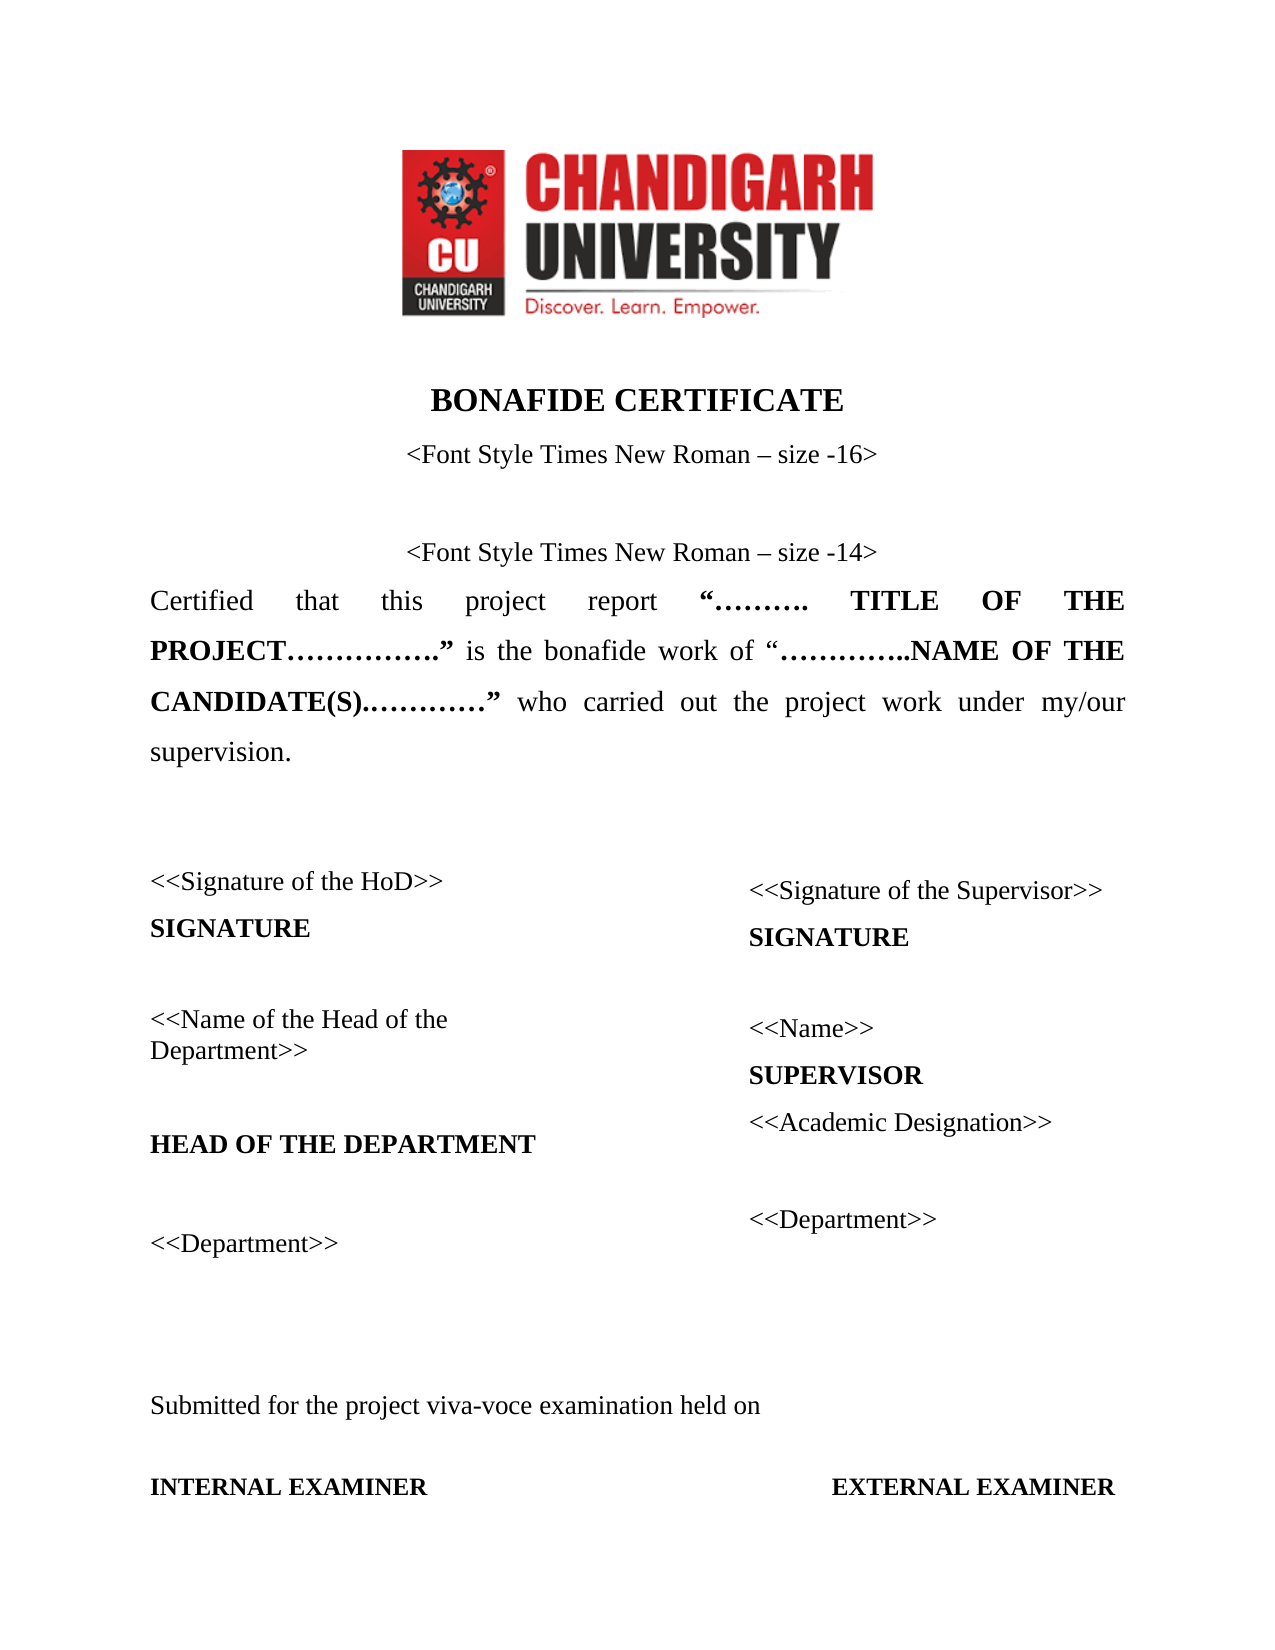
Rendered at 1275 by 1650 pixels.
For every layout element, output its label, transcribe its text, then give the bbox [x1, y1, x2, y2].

text <<Academic Designation>> [748, 1106, 1137, 1137]
text Submitted for the project viva-voce examination held on [150, 1389, 1137, 1420]
text <<Department>> [150, 1227, 609, 1258]
subtitle HEAD OF THE DEPARTMENT [150, 1128, 609, 1159]
text <Font Style Times New Roman – size -16> [406, 438, 1137, 469]
subtitle SIGNATURE [748, 921, 1137, 952]
text <Font Style Times New Roman – size -14> [406, 537, 1137, 568]
text <<Signature of the Supervisor>> [748, 874, 1137, 906]
text SIGNATURE [150, 912, 609, 943]
subtitle SUPERVISOR [748, 1059, 1137, 1091]
picture [402, 150, 873, 318]
text <<Name>> [748, 1013, 1137, 1044]
subtitle BONAFIDE CERTIFICATE [138, 380, 1137, 418]
text Certified that this project report “………. TITLE OF THE PROJECT…………….” is the bonafide work of “…………..NAME OF THE CANDIDATE(S).…………” who carried out the project work under my/our supervision. [150, 583, 1125, 768]
text <<Department>> [748, 1203, 1137, 1234]
text <<Name of the Head of the Department>> [150, 1003, 609, 1066]
text <<Signature of the HoD>> [150, 865, 609, 896]
text INTERNAL EXAMINER EXTERNAL EXAMINER [150, 1472, 1137, 1500]
